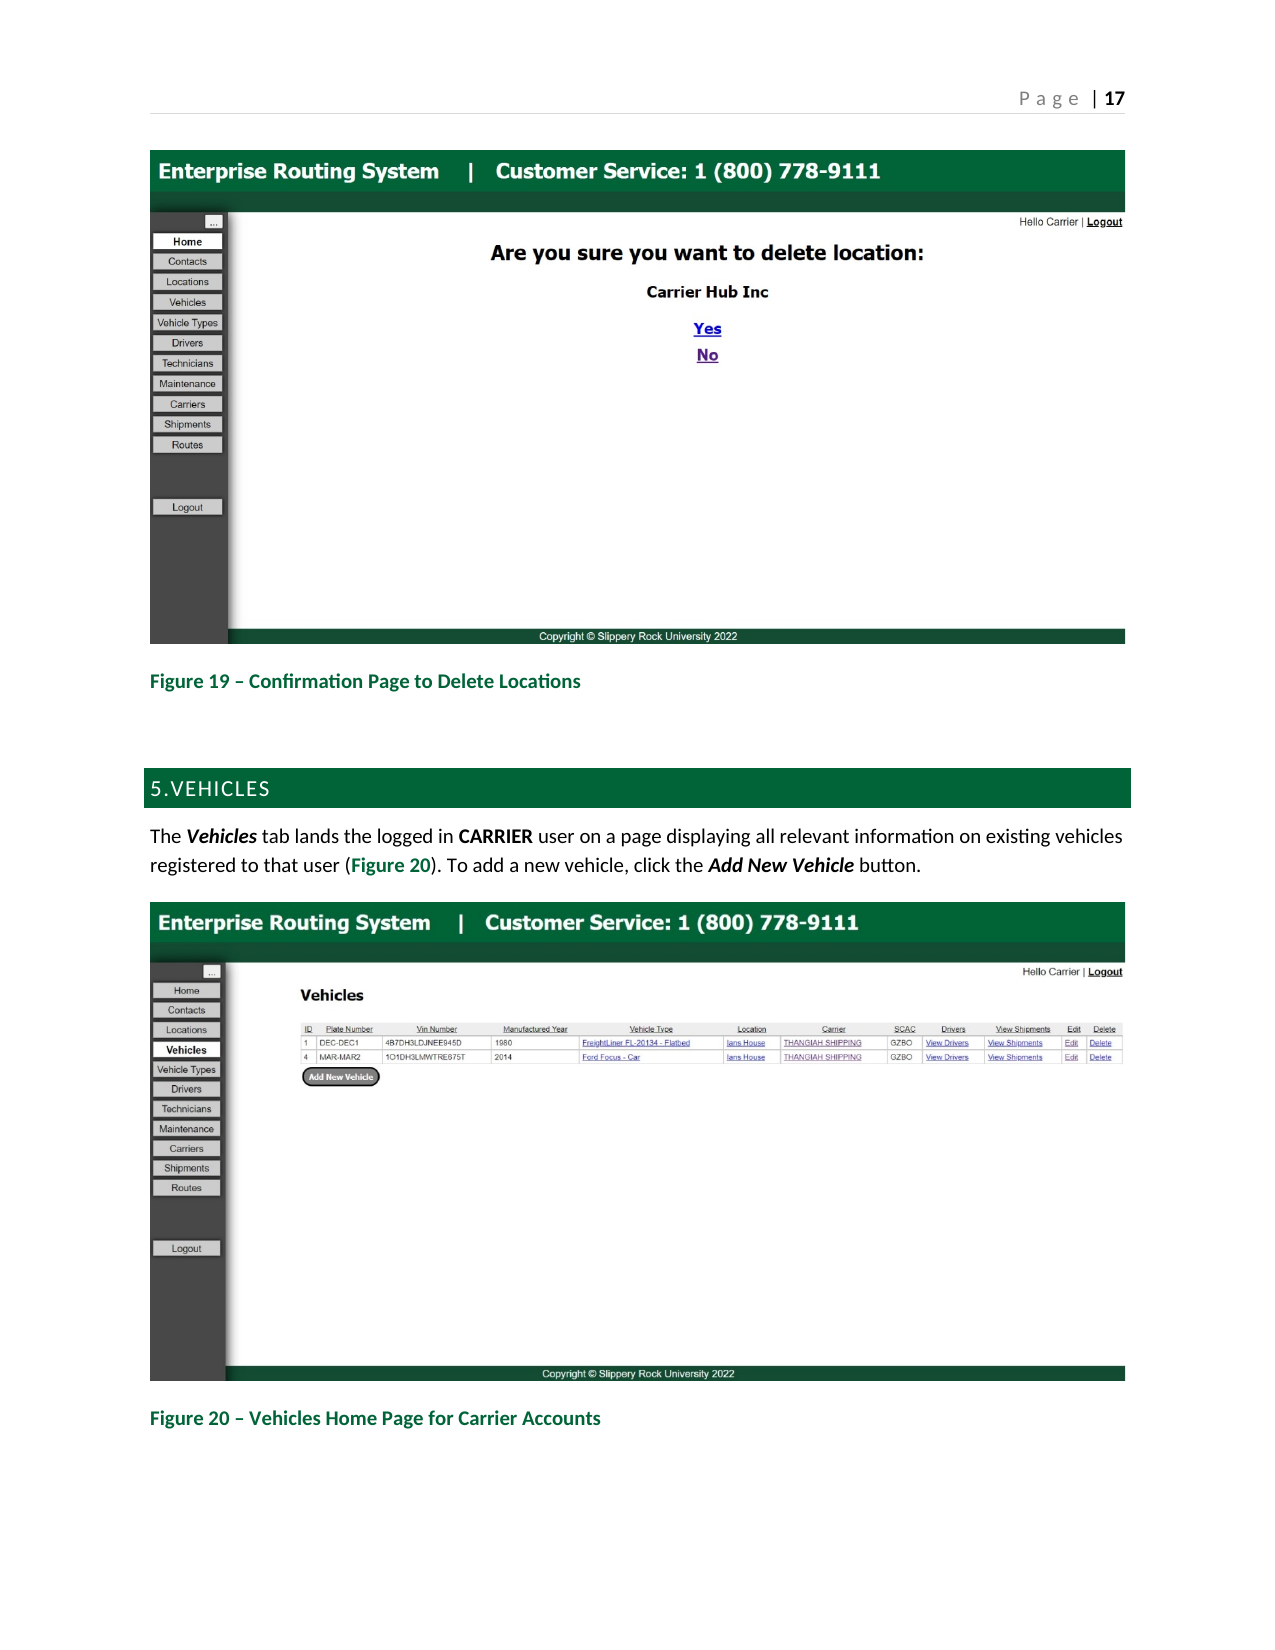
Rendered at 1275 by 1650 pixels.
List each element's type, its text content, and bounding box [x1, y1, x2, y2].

text Figure 19 – Confirmation Page to Delete Locations [150, 668, 1125, 693]
text The Vehicles tab lands the logged in CARRIER user on a page displaying all relevant information on existing vehicles registered to that user (Figure 20). To add a new vehicle, click the Add New Vehicle button. [150, 823, 1125, 877]
picture [150, 150, 1125, 644]
picture [150, 902, 1125, 1381]
text Figure 20 – Vehicles Home Page for Carrier Accounts [150, 1405, 1125, 1430]
subtitle 5.Vehicles [150, 774, 1125, 802]
